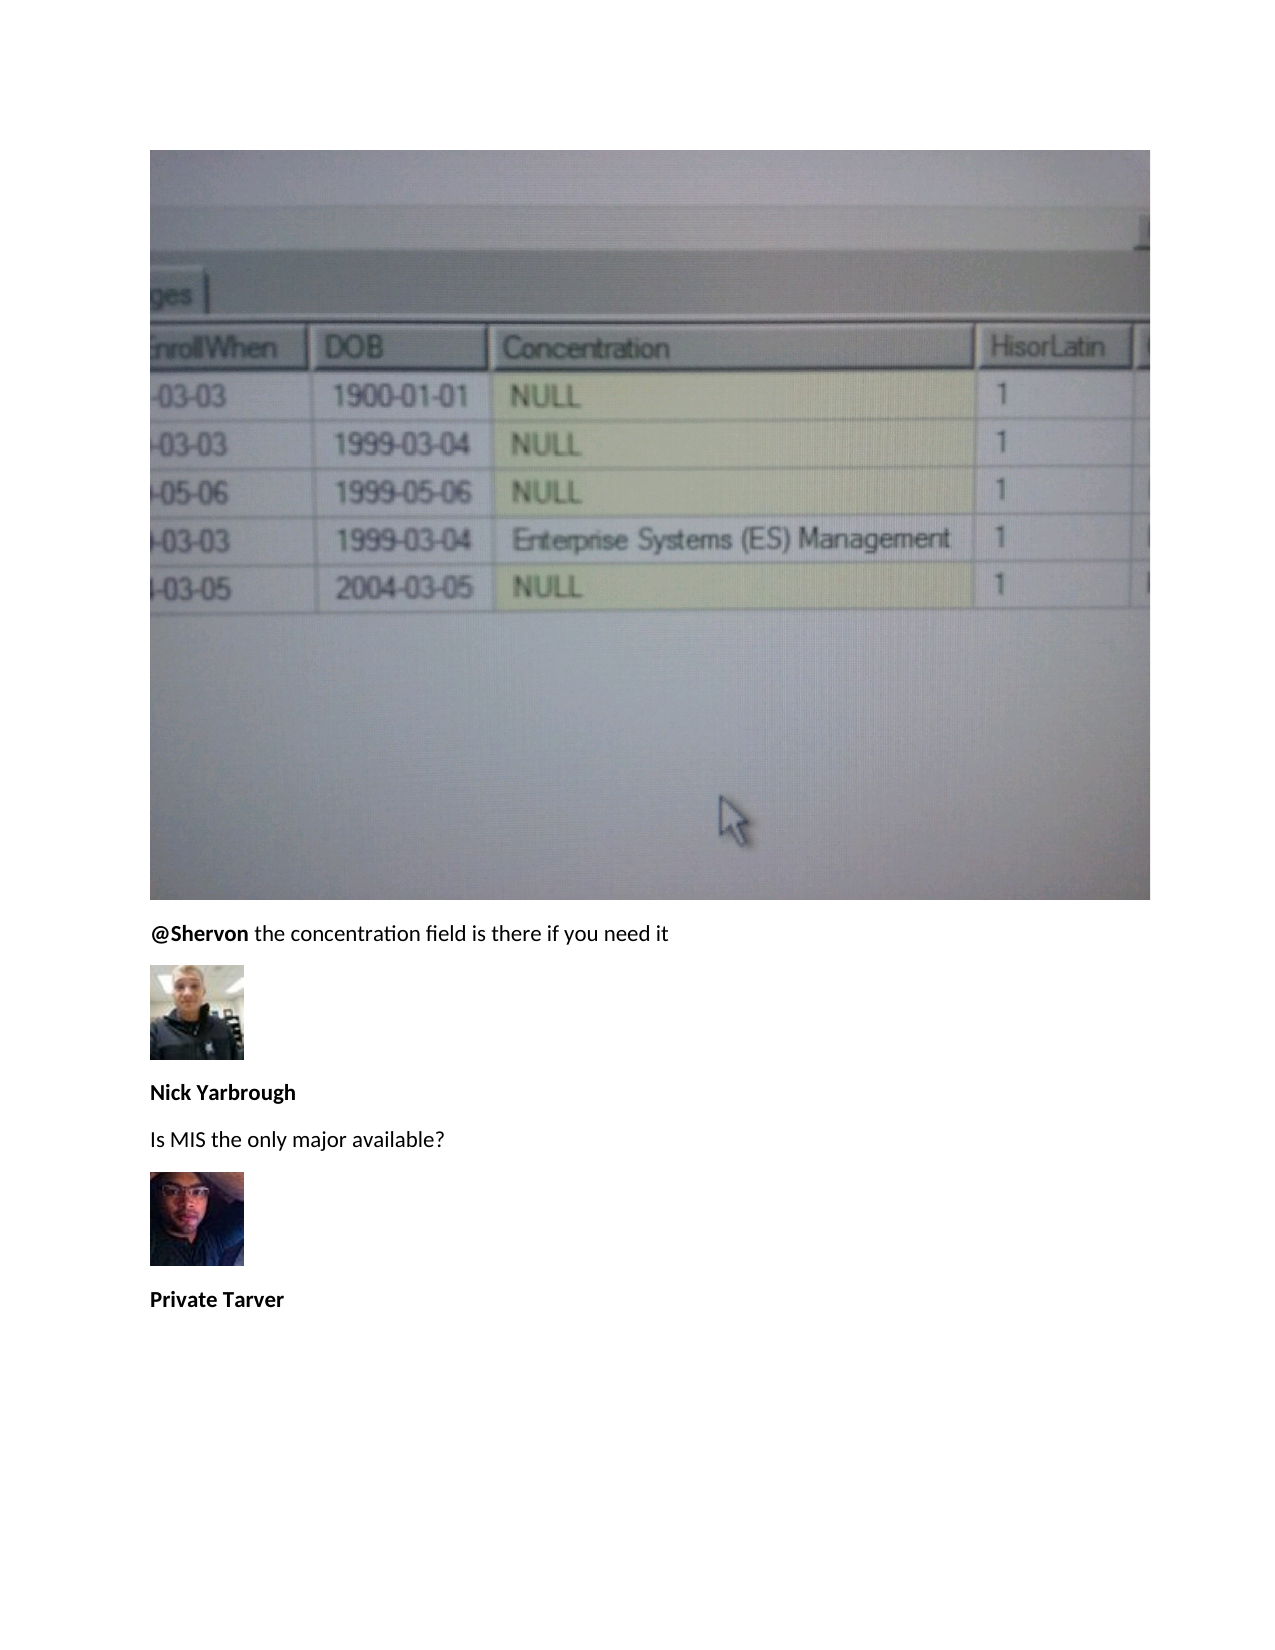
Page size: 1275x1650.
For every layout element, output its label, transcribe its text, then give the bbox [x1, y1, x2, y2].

picture [150, 965, 244, 1060]
text Private Tarver [150, 1285, 1125, 1313]
picture [150, 1172, 244, 1266]
text @Shervon the concentration field is there if you need it [150, 919, 1125, 947]
text Is MIS the only major available? [150, 1125, 1125, 1153]
picture [150, 150, 1150, 900]
text Nick Yarbrough [150, 1078, 1125, 1106]
